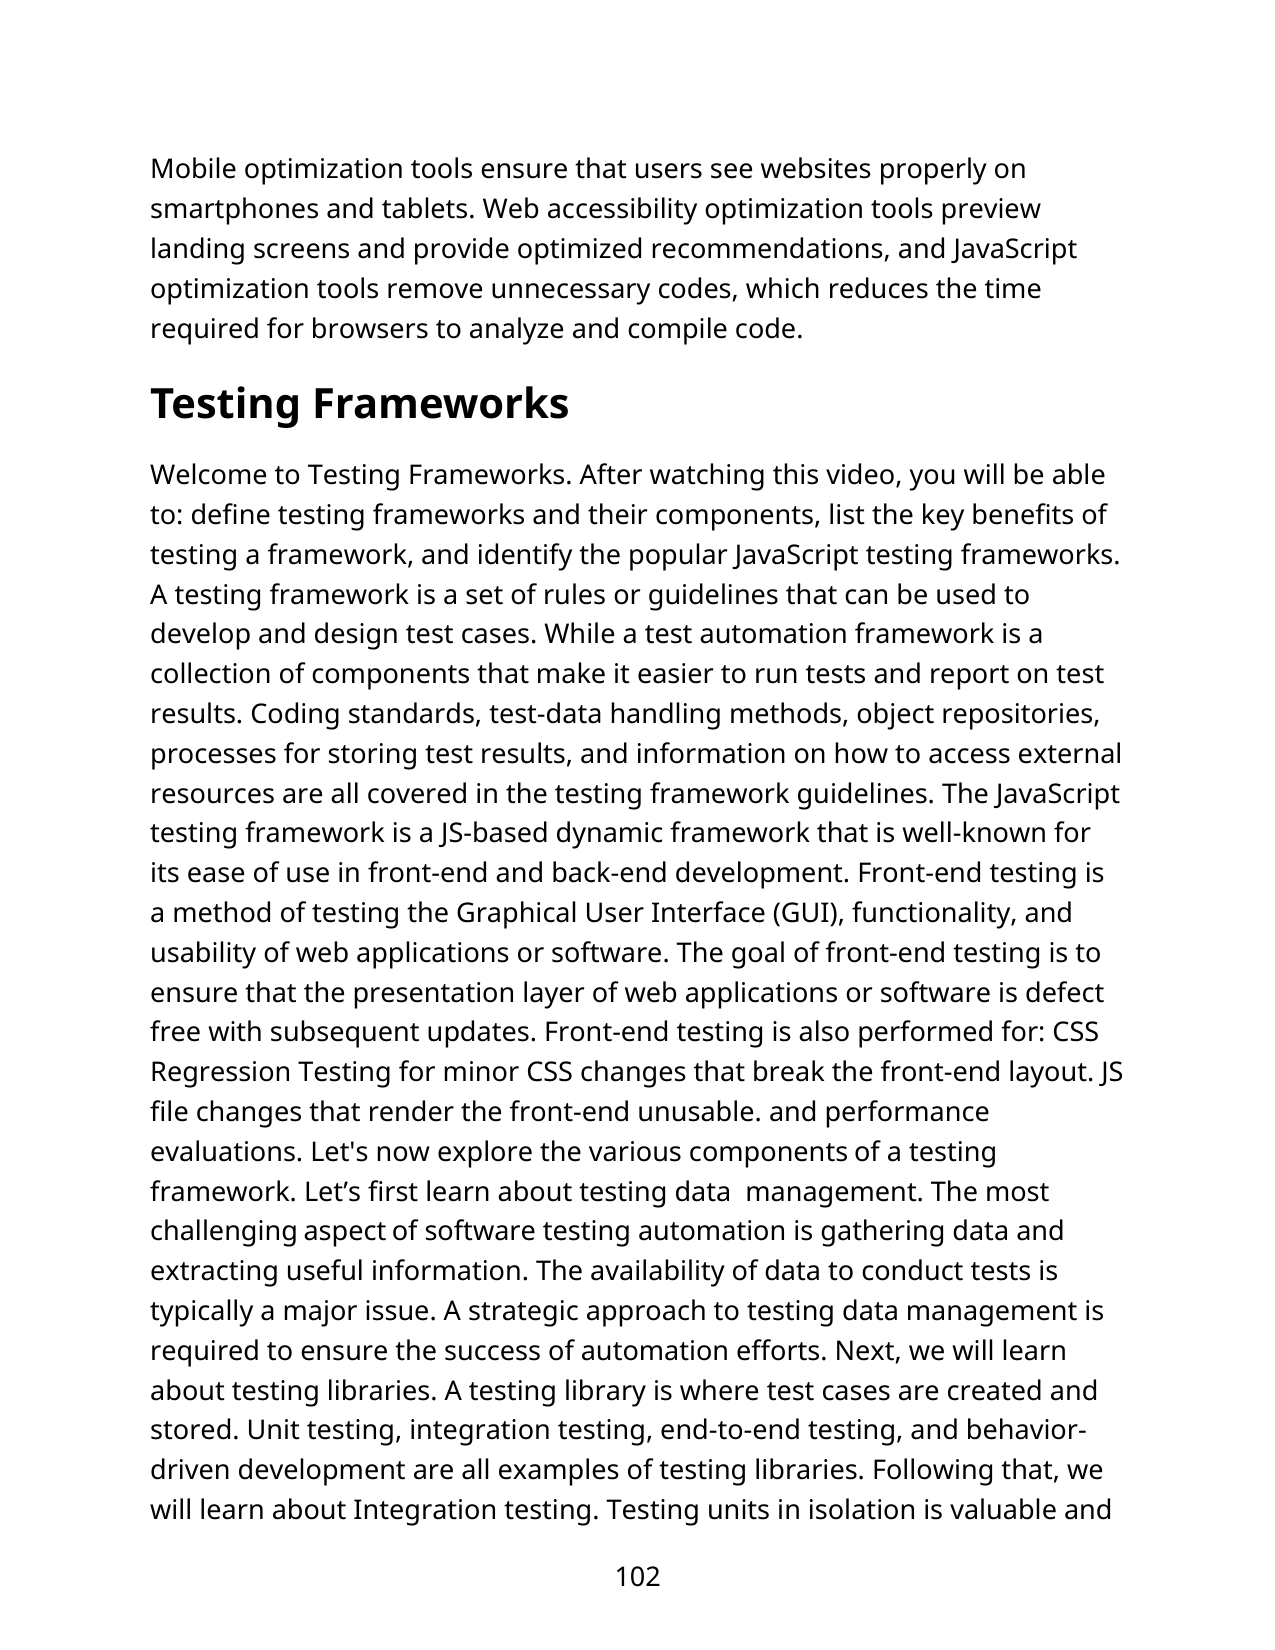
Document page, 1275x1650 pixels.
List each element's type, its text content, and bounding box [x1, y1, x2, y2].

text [150, 456, 1125, 1527]
subtitle Testing Frameworks [150, 374, 1125, 431]
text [150, 150, 1125, 346]
